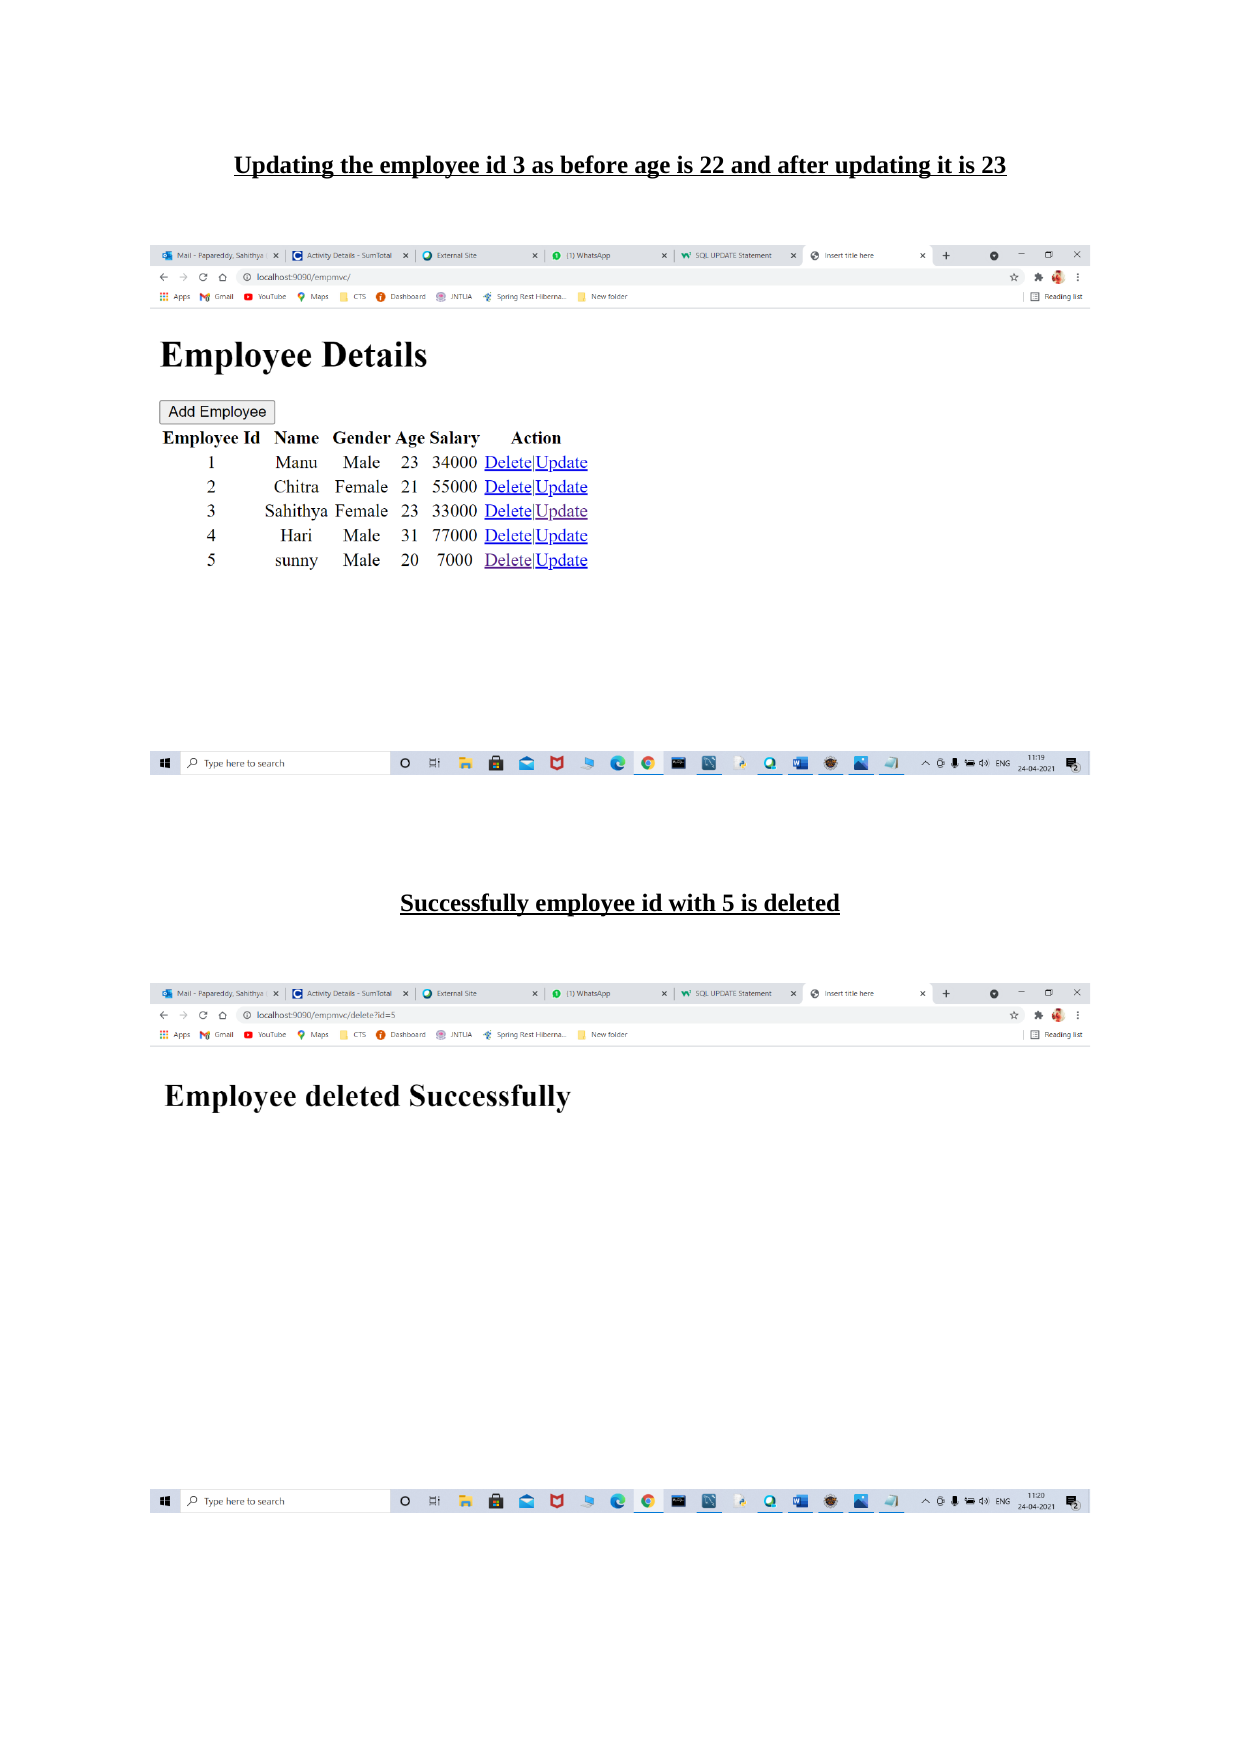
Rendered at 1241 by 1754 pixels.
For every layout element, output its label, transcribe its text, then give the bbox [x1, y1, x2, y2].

picture [150, 245, 1091, 775]
text Successfully employee id with 5 is deleted [150, 888, 1090, 917]
picture [150, 983, 1091, 1513]
text Updating the employee id 3 as before age is 22 and after updating it is 23 [150, 150, 1090, 179]
